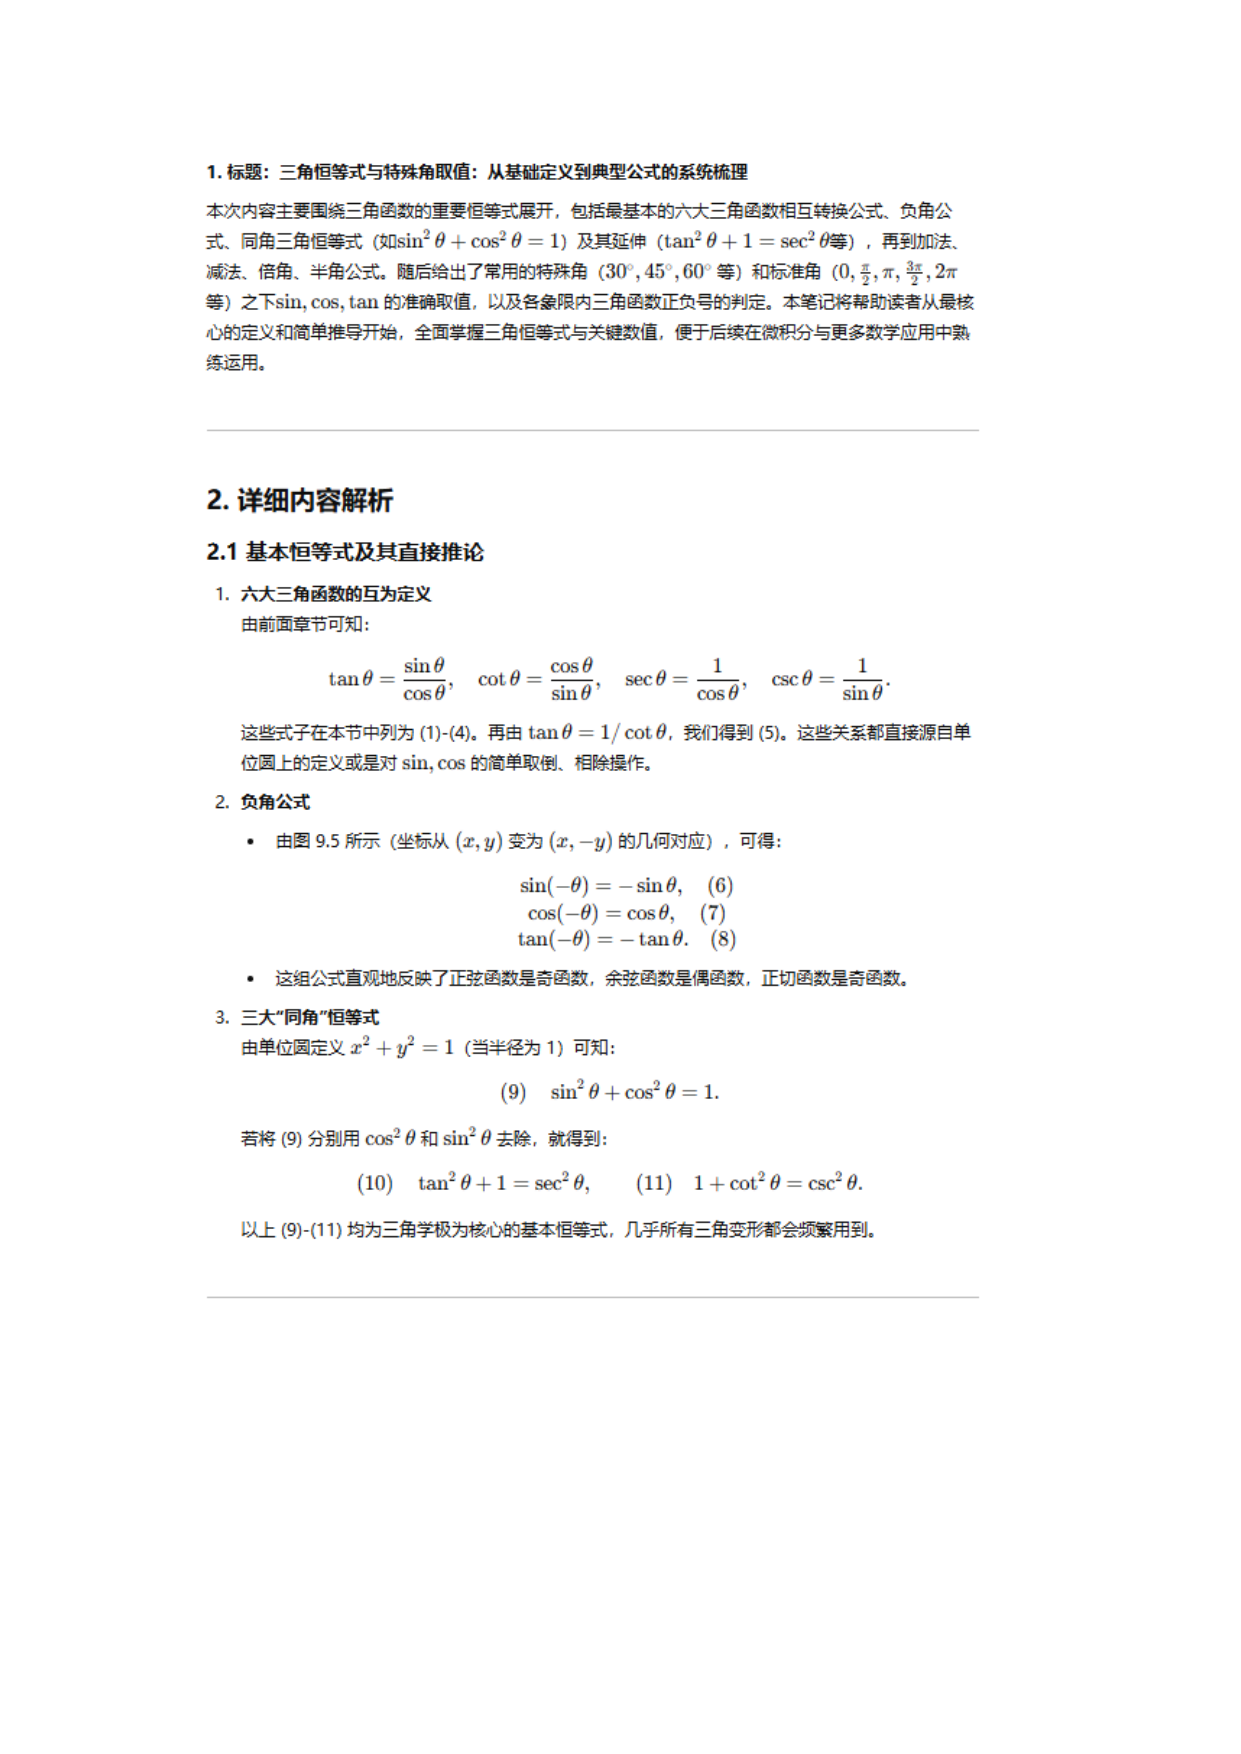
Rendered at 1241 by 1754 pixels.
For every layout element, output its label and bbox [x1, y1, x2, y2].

picture [187, 152, 1053, 1307]
